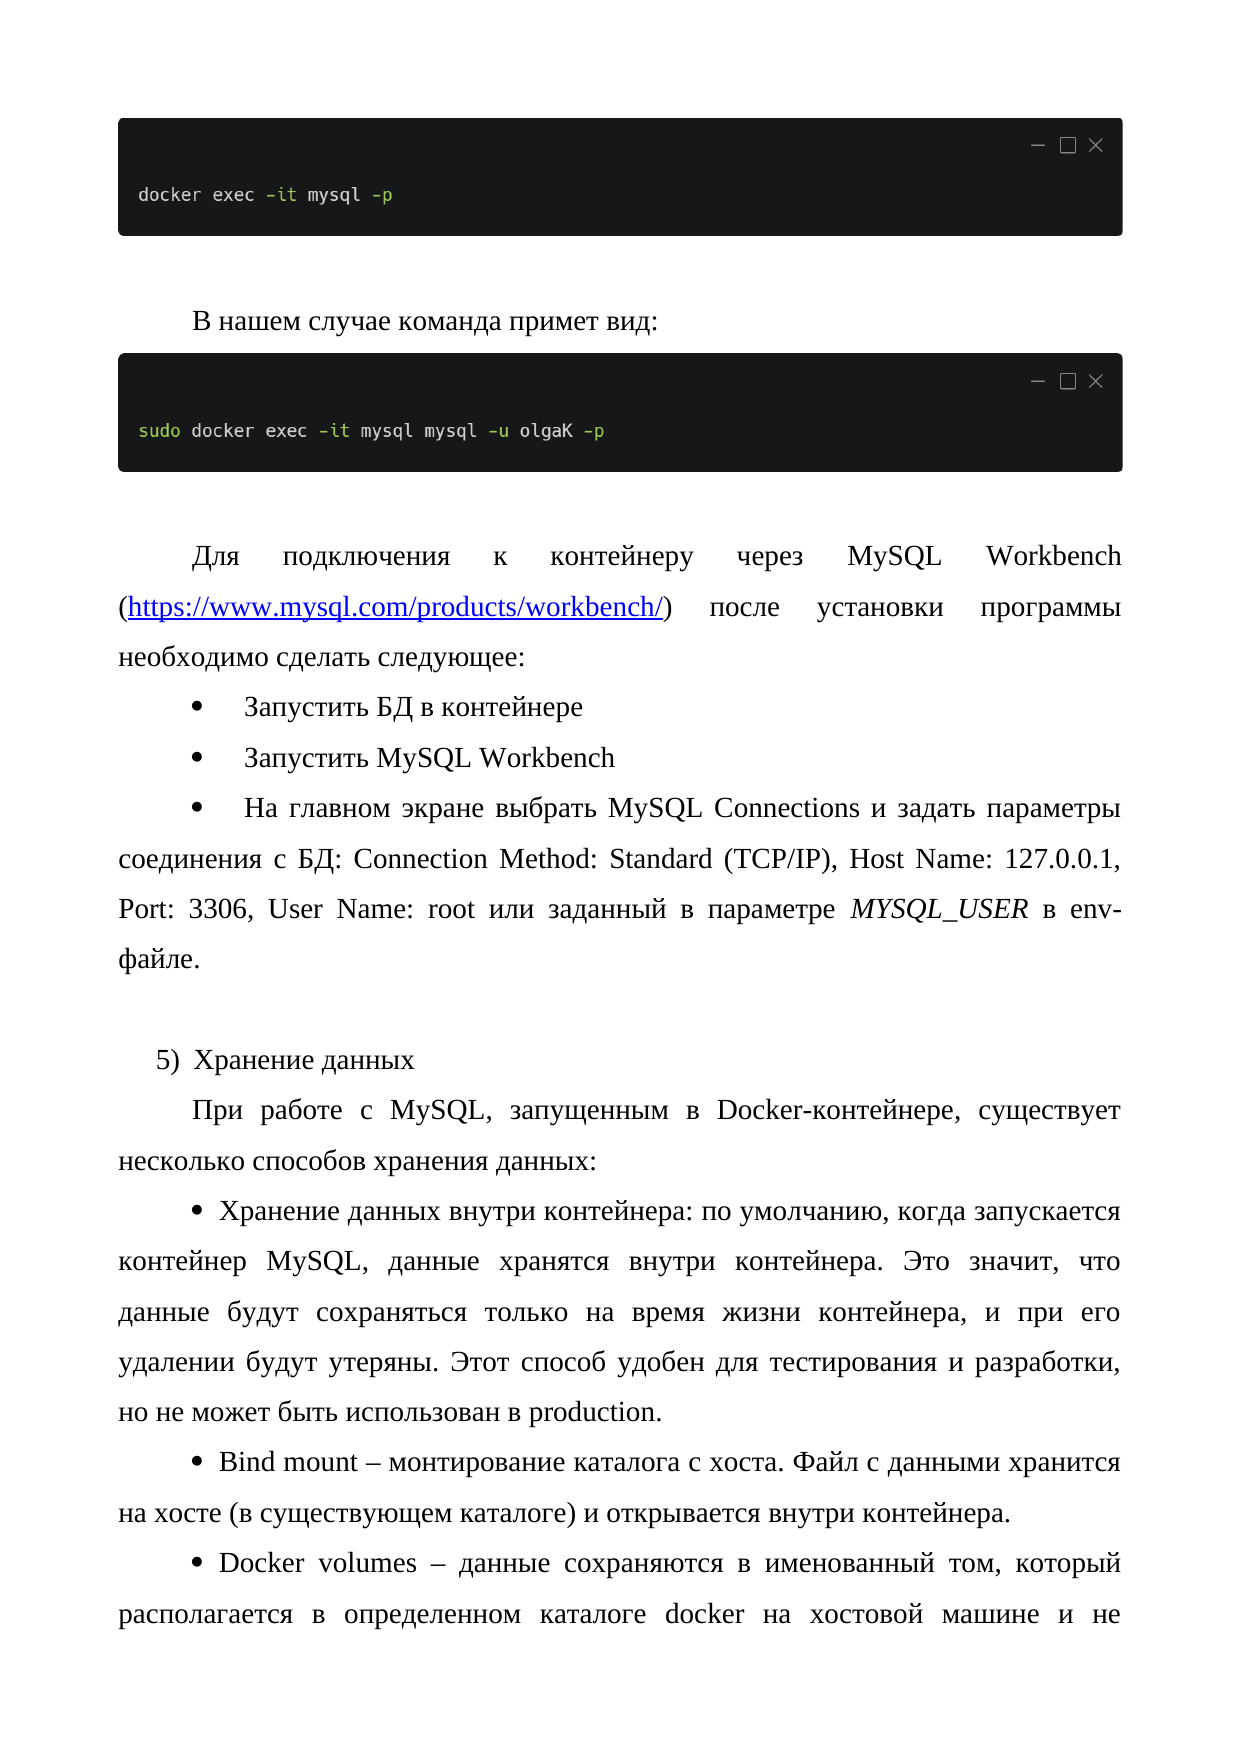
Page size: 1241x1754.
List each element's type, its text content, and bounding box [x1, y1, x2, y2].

list Хранение данных внутри контейнера: по умолчанию, когда запускается контейнер MySQL, данные хранятся внутри контейнера. Это значит, что данные будут сохраняться только на время жизни контейнера, и при его удалении будут утеряны. Этот способ удобен для тестирования и разработки, но не может быть использован в production. [118, 1193, 1122, 1428]
text В нашем случае команда примет вид: [118, 303, 1122, 337]
list Запустить MySQL Workbench [118, 740, 1122, 773]
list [118, 1545, 1122, 1629]
list На главном экране выбрать MySQL Connections и задать параметры соединения с БД: Connection Method: Standard (TCP/IP), Host Name: 127.0.0.1, Port: 3306, User Name: root или заданный в параметре MYSQL_USER в env-файле. [118, 790, 1122, 975]
list Хранение данных [156, 1042, 1122, 1076]
list Запустить БД в контейнере [118, 689, 1122, 723]
text Для подключения к контейнеру через MySQL Workbench (https://www.mysql.com/products/workbench/) после установки программы необходимо сделать следующее: [118, 538, 1122, 673]
list Bind mount – монтирование каталога с хоста. Файл с данными хранится на хосте (в существующем каталоге) и открывается внутри контейнера. [118, 1444, 1122, 1528]
picture [118, 118, 1123, 236]
text При работе с MySQL, запущенным в Docker-контейнере, существует несколько способов хранения данных: [118, 1092, 1122, 1176]
picture [118, 353, 1123, 472]
